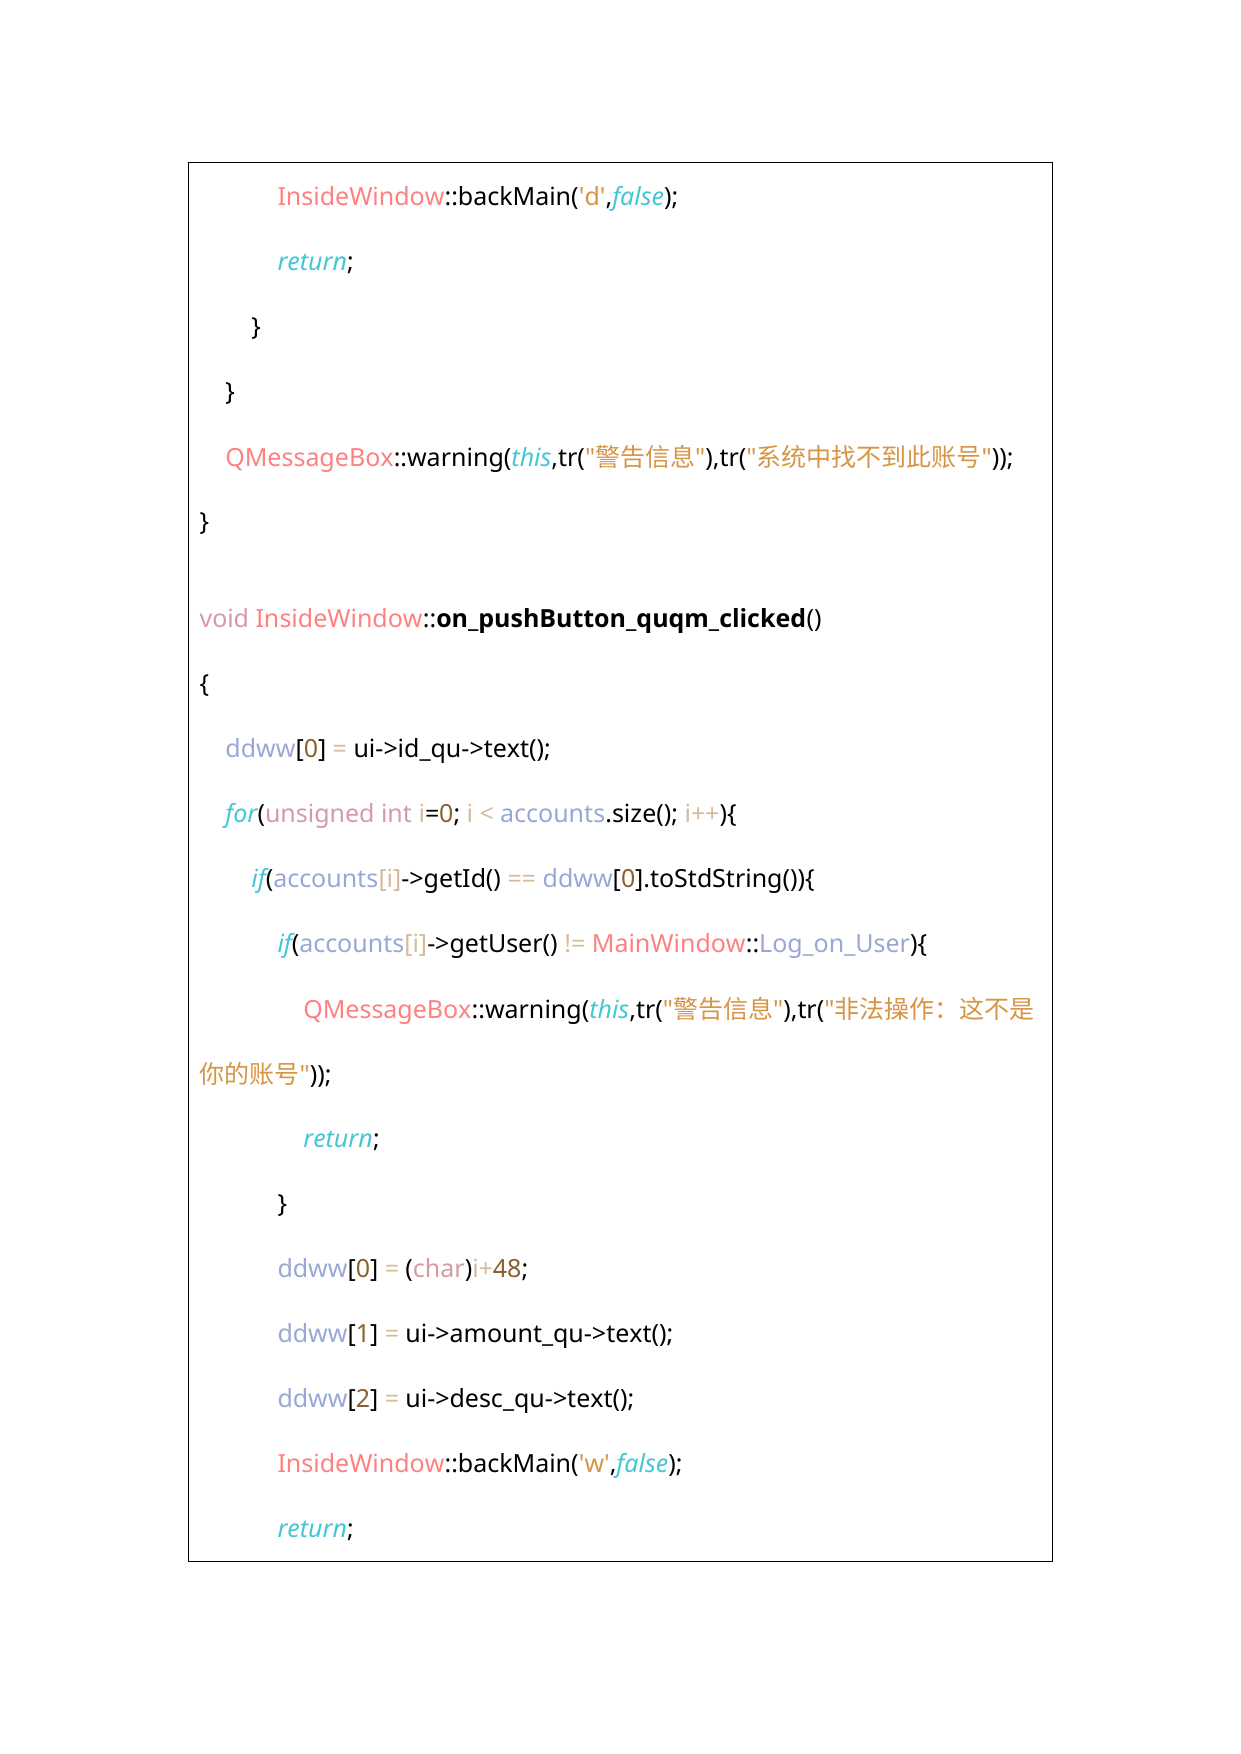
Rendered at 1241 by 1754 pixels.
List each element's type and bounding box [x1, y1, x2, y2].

table_header [189, 163, 1052, 1561]
